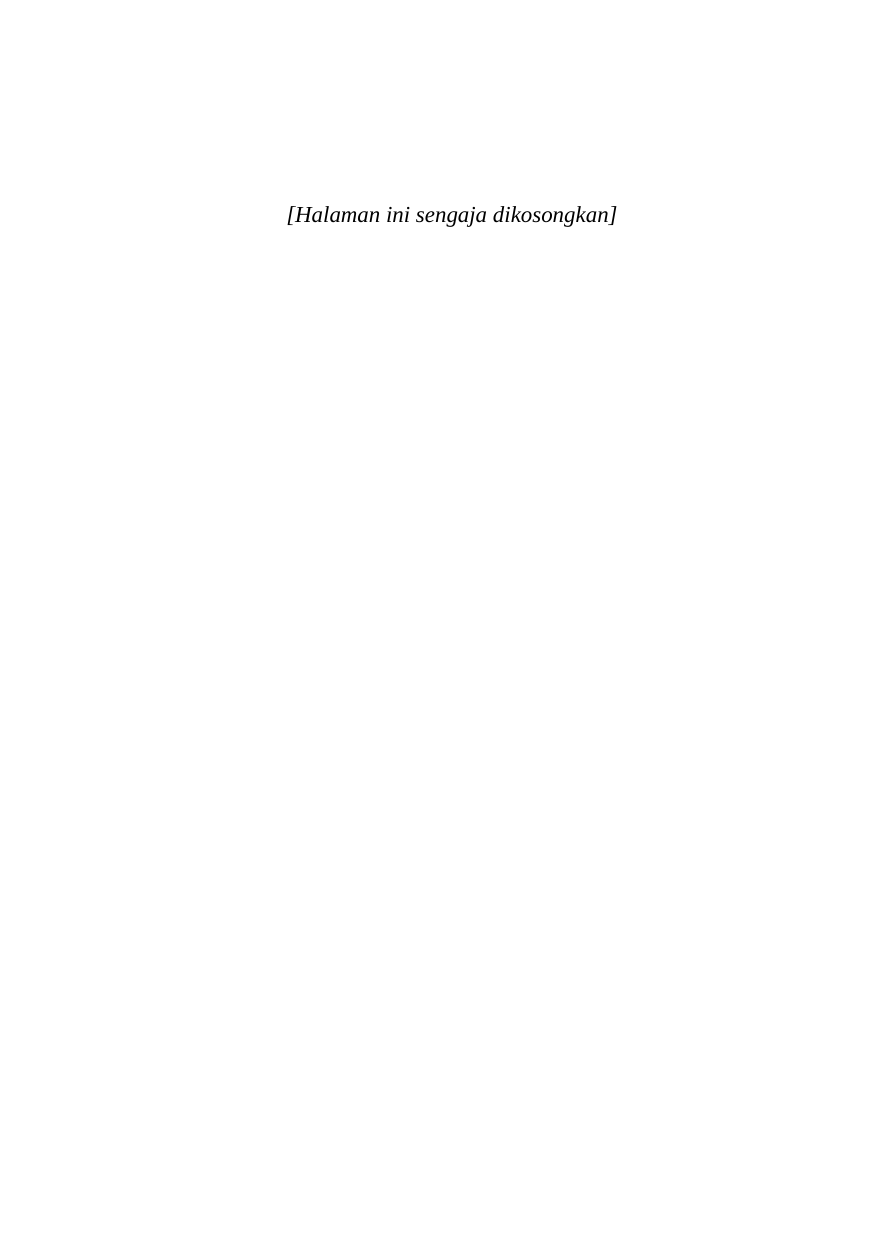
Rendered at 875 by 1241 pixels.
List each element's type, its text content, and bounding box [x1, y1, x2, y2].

text [Halaman ini sengaja dikosongkan] [150, 201, 756, 227]
